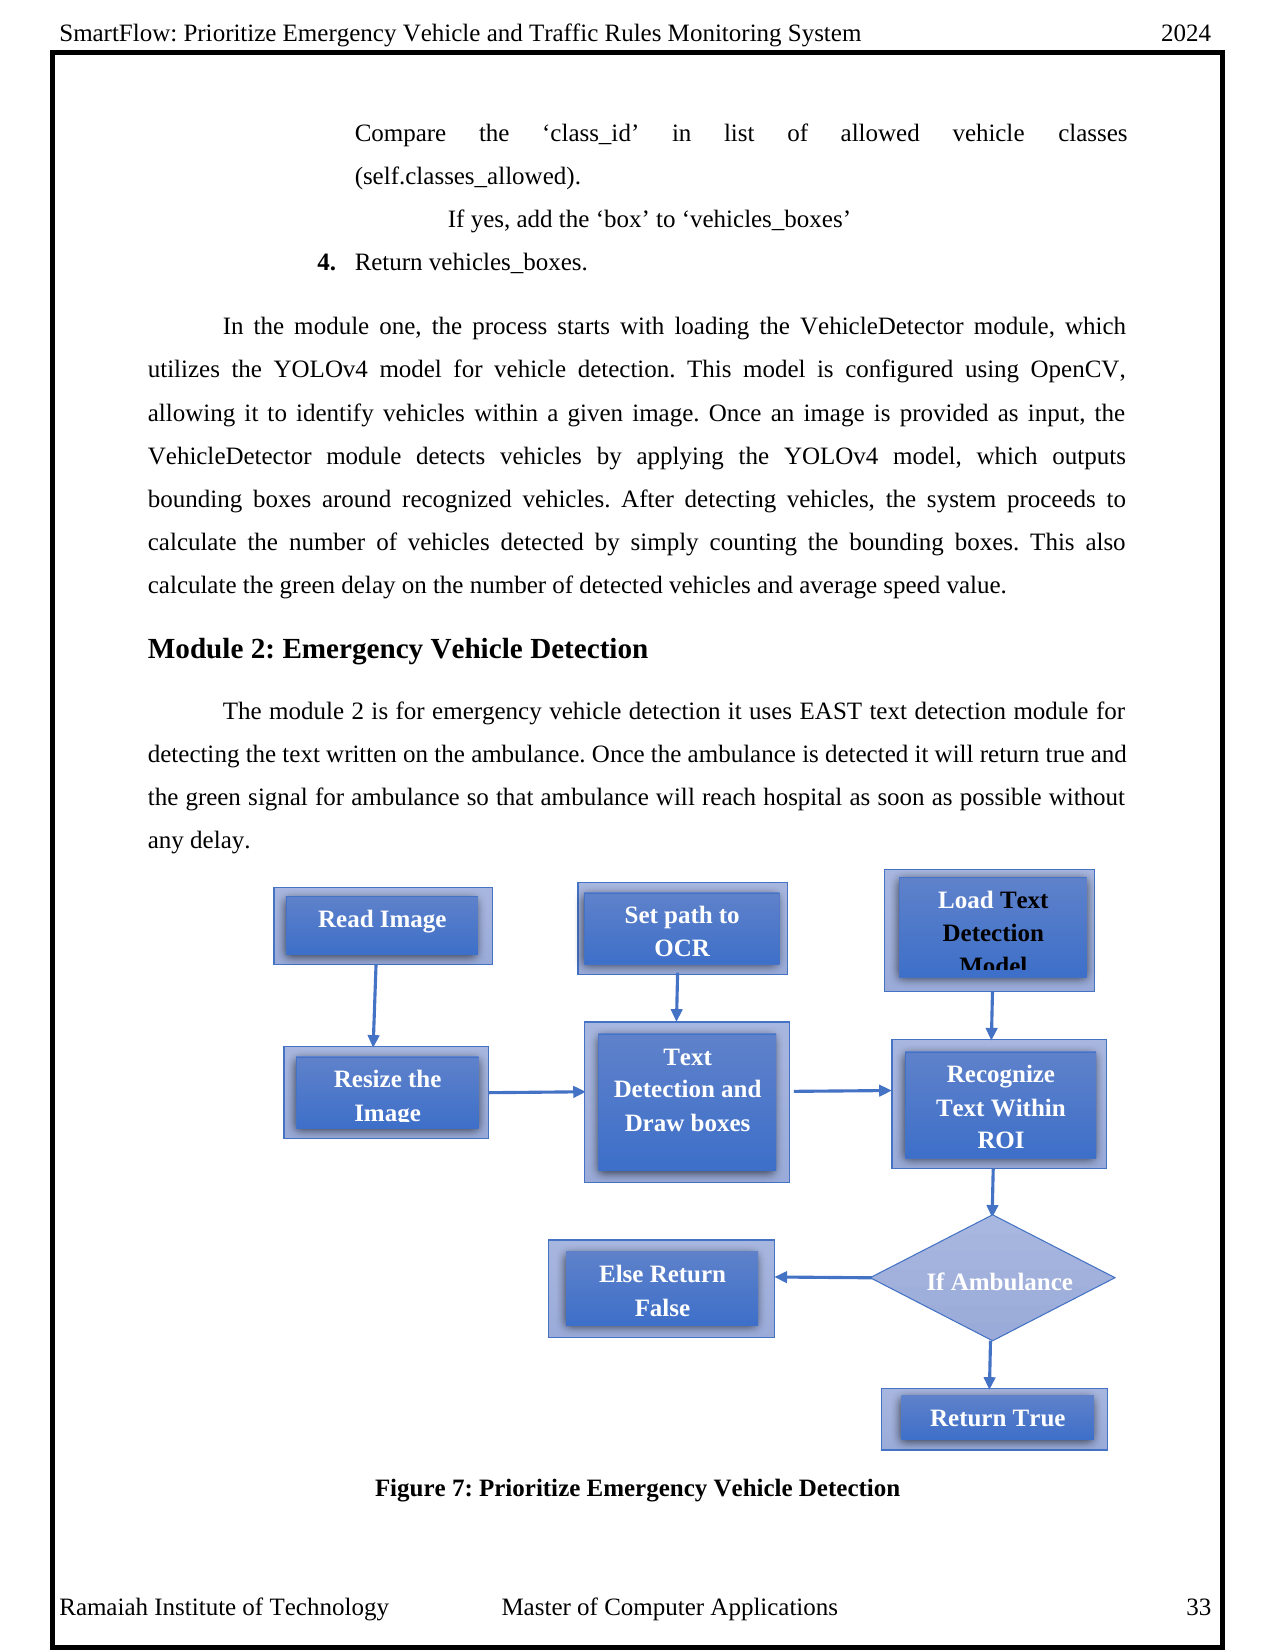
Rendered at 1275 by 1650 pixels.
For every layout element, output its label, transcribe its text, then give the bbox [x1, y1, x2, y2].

list If yes, add the ‘box’ to ‘vehicles_boxes’ [354, 204, 1127, 233]
list Return vehicles_boxes. [317, 247, 1127, 276]
text Figure 7: Prioritize Emergency Vehicle Detection [148, 1473, 1127, 1502]
text In the module one, the process starts with loading the VehicleDetector module, which utilizes the YOLOv4 model for vehicle detection. This model is configured using OpenCV, allowing it to identify vehicles within a given image. Once an image is provided as input, the VehicleDetector module detects vehicles by applying the YOLOv4 model, which outputs bounding boxes around recognized vehicles. After detecting vehicles, the system proceeds to calculate the number of vehicles detected by simply counting the bounding boxes. This also calculate the green delay on the number of detected vehicles and average speed value. [148, 311, 1127, 599]
text The module 2 is for emergency vehicle detection it uses EAST text detection module for detecting the text written on the ambulance. Once the ambulance is detected it will return true and the green signal for ambulance so that ambulance will reach hospital as soon as possible without any delay. [148, 696, 1127, 854]
text Module 2: Emergency Vehicle Detection [148, 631, 1127, 665]
list Compare the ‘class_id’ in list of allowed vehicle classes (self.classes_allowed). [354, 118, 1127, 190]
